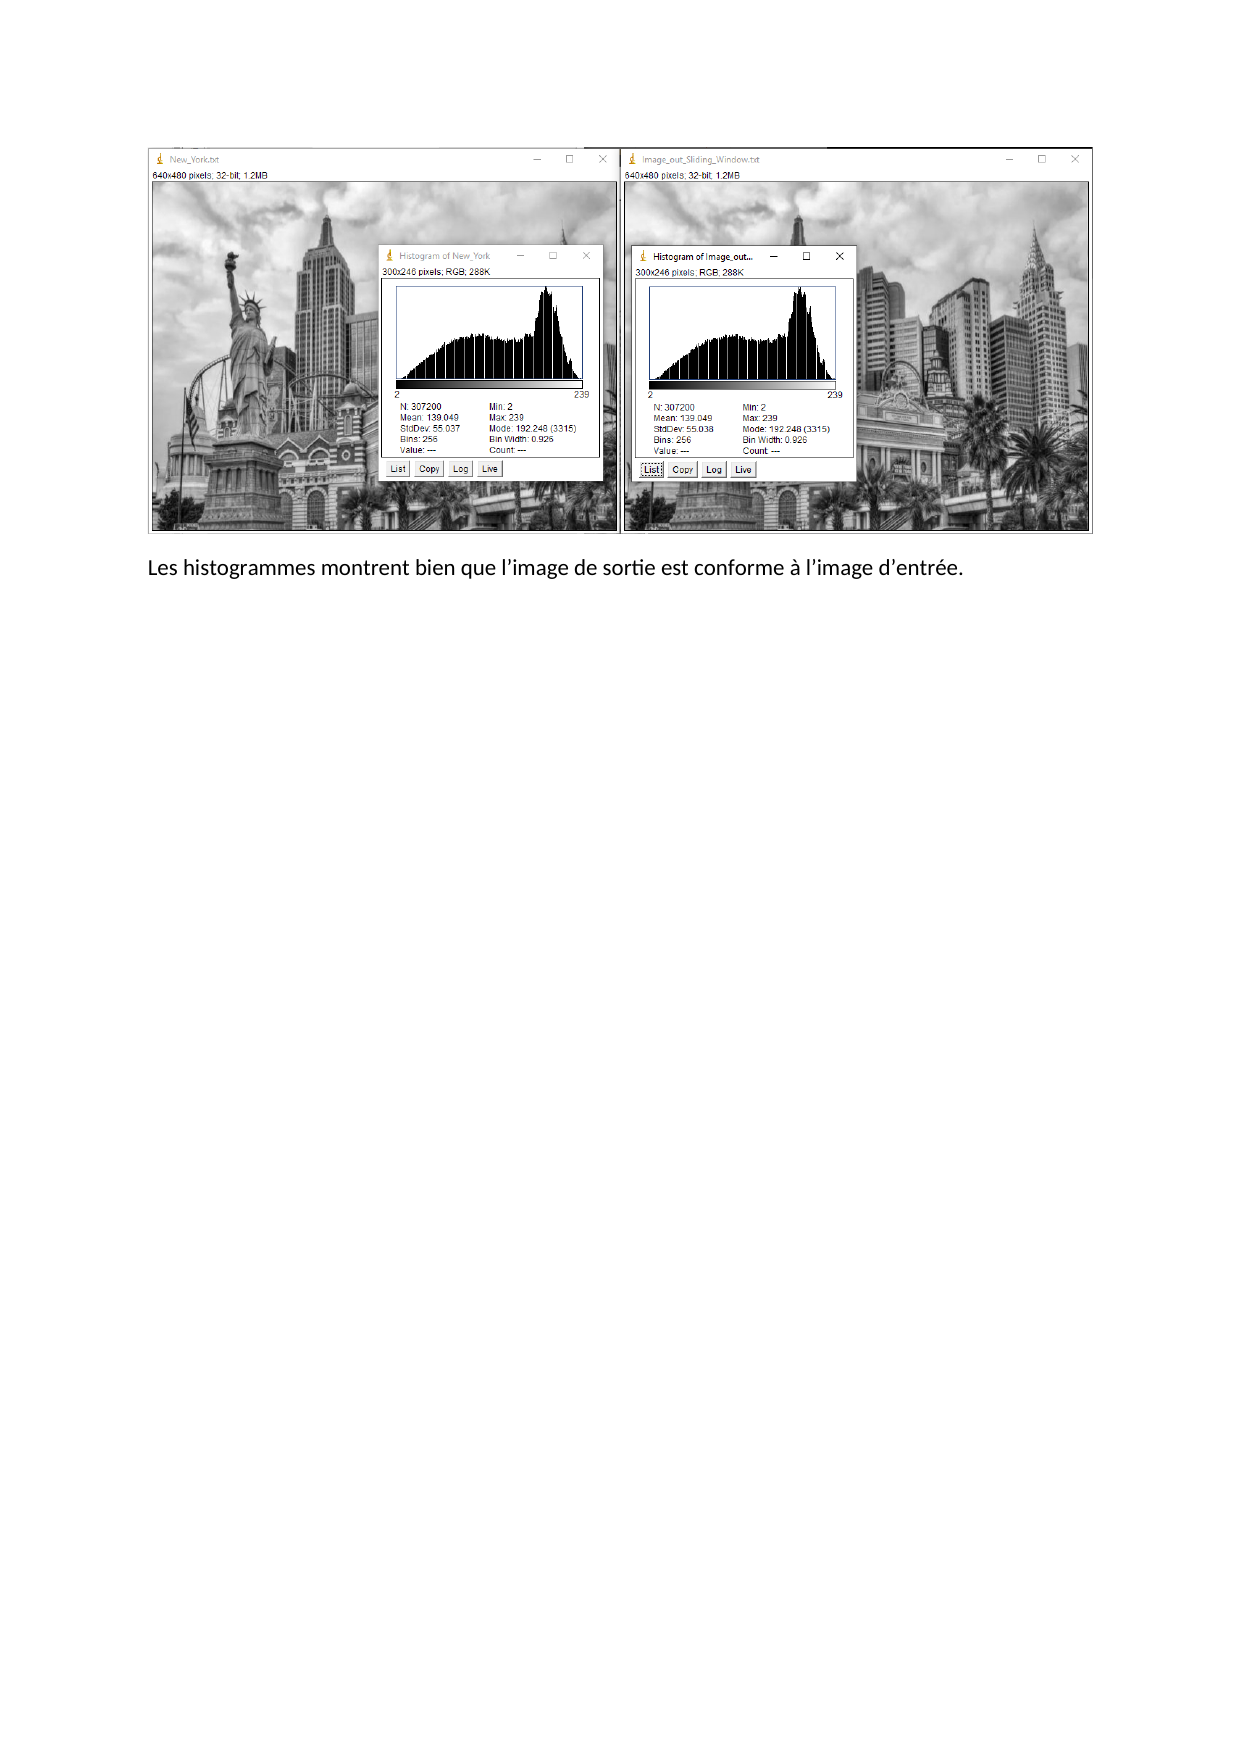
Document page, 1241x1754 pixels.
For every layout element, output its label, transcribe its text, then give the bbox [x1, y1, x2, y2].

text Les histogrammes montrent bien que l’image de sortie est conforme à l’image d’entrée. [148, 553, 1093, 581]
picture [147, 147, 1093, 534]
